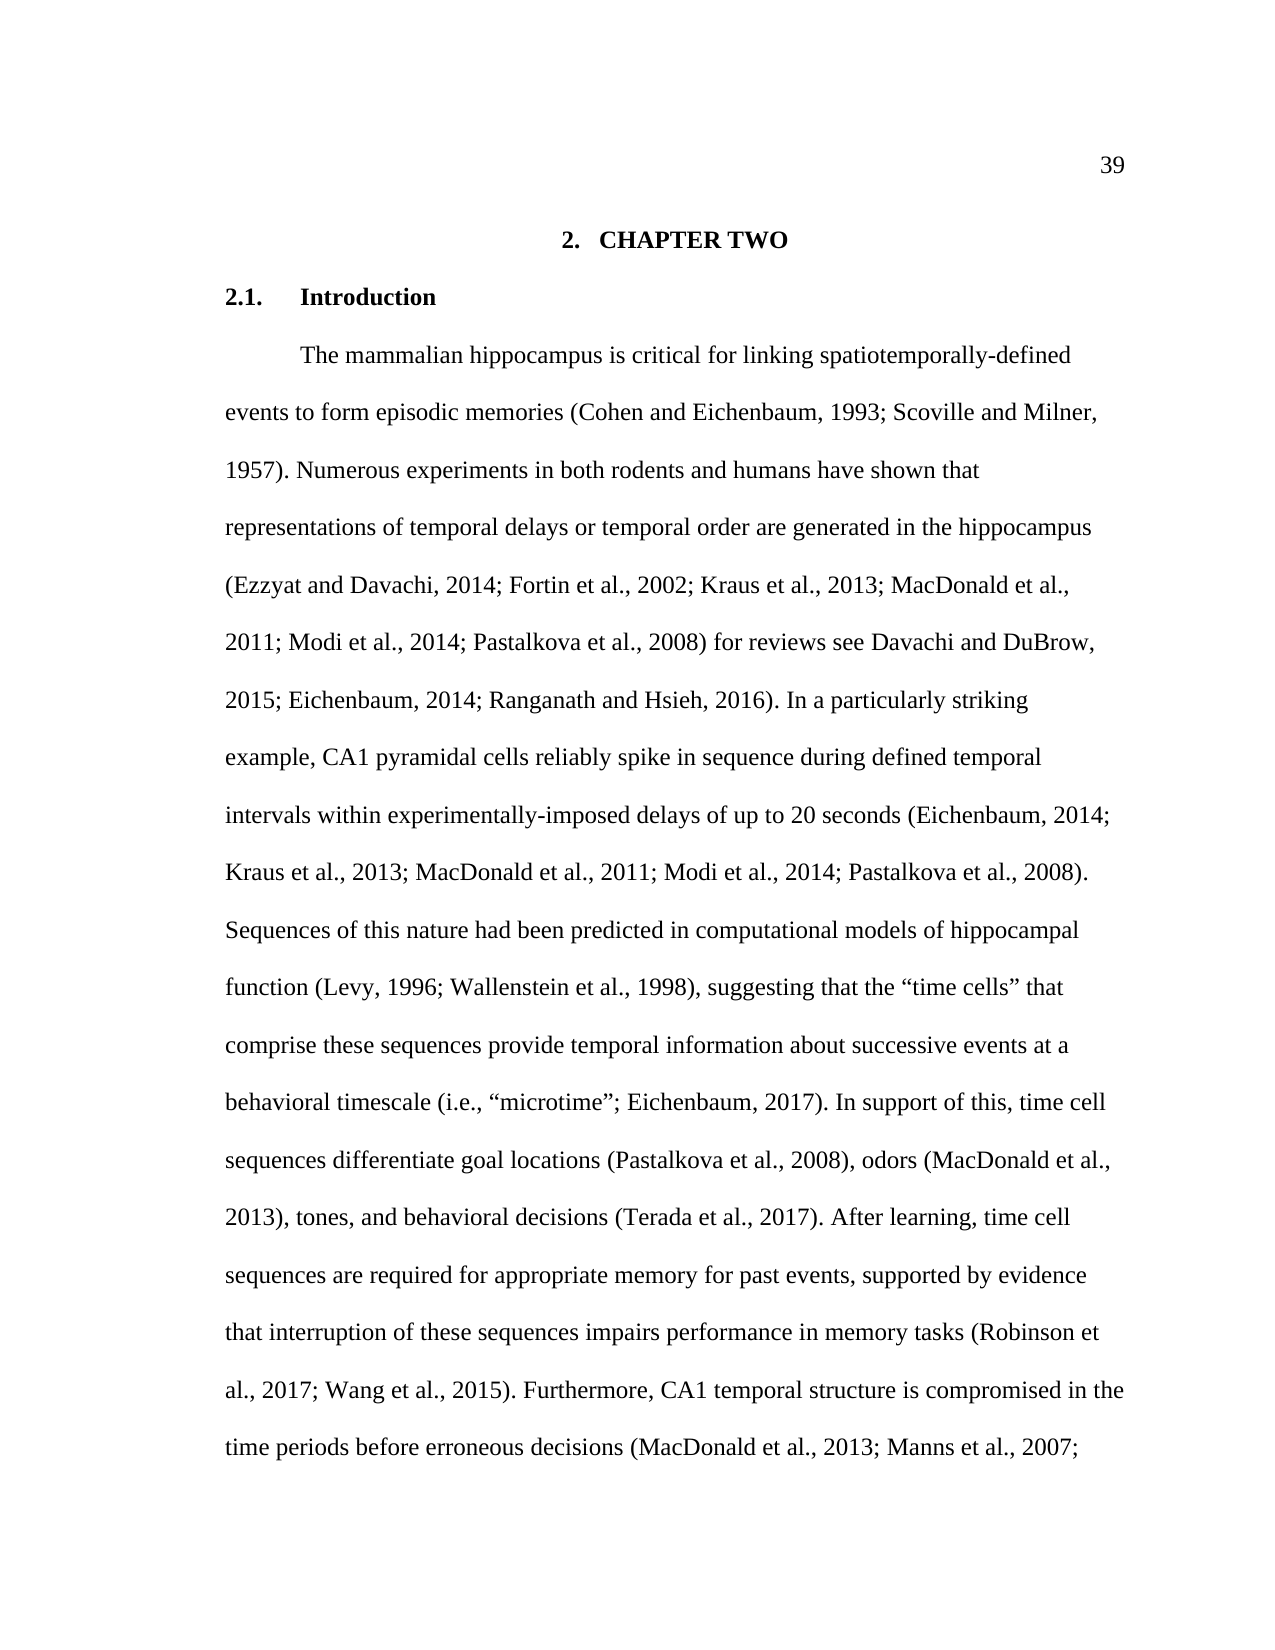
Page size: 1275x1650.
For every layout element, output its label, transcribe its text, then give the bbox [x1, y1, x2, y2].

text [225, 340, 1125, 1461]
subtitle CHAPTER TWO [225, 225, 1125, 254]
subtitle Introduction [225, 282, 1125, 311]
